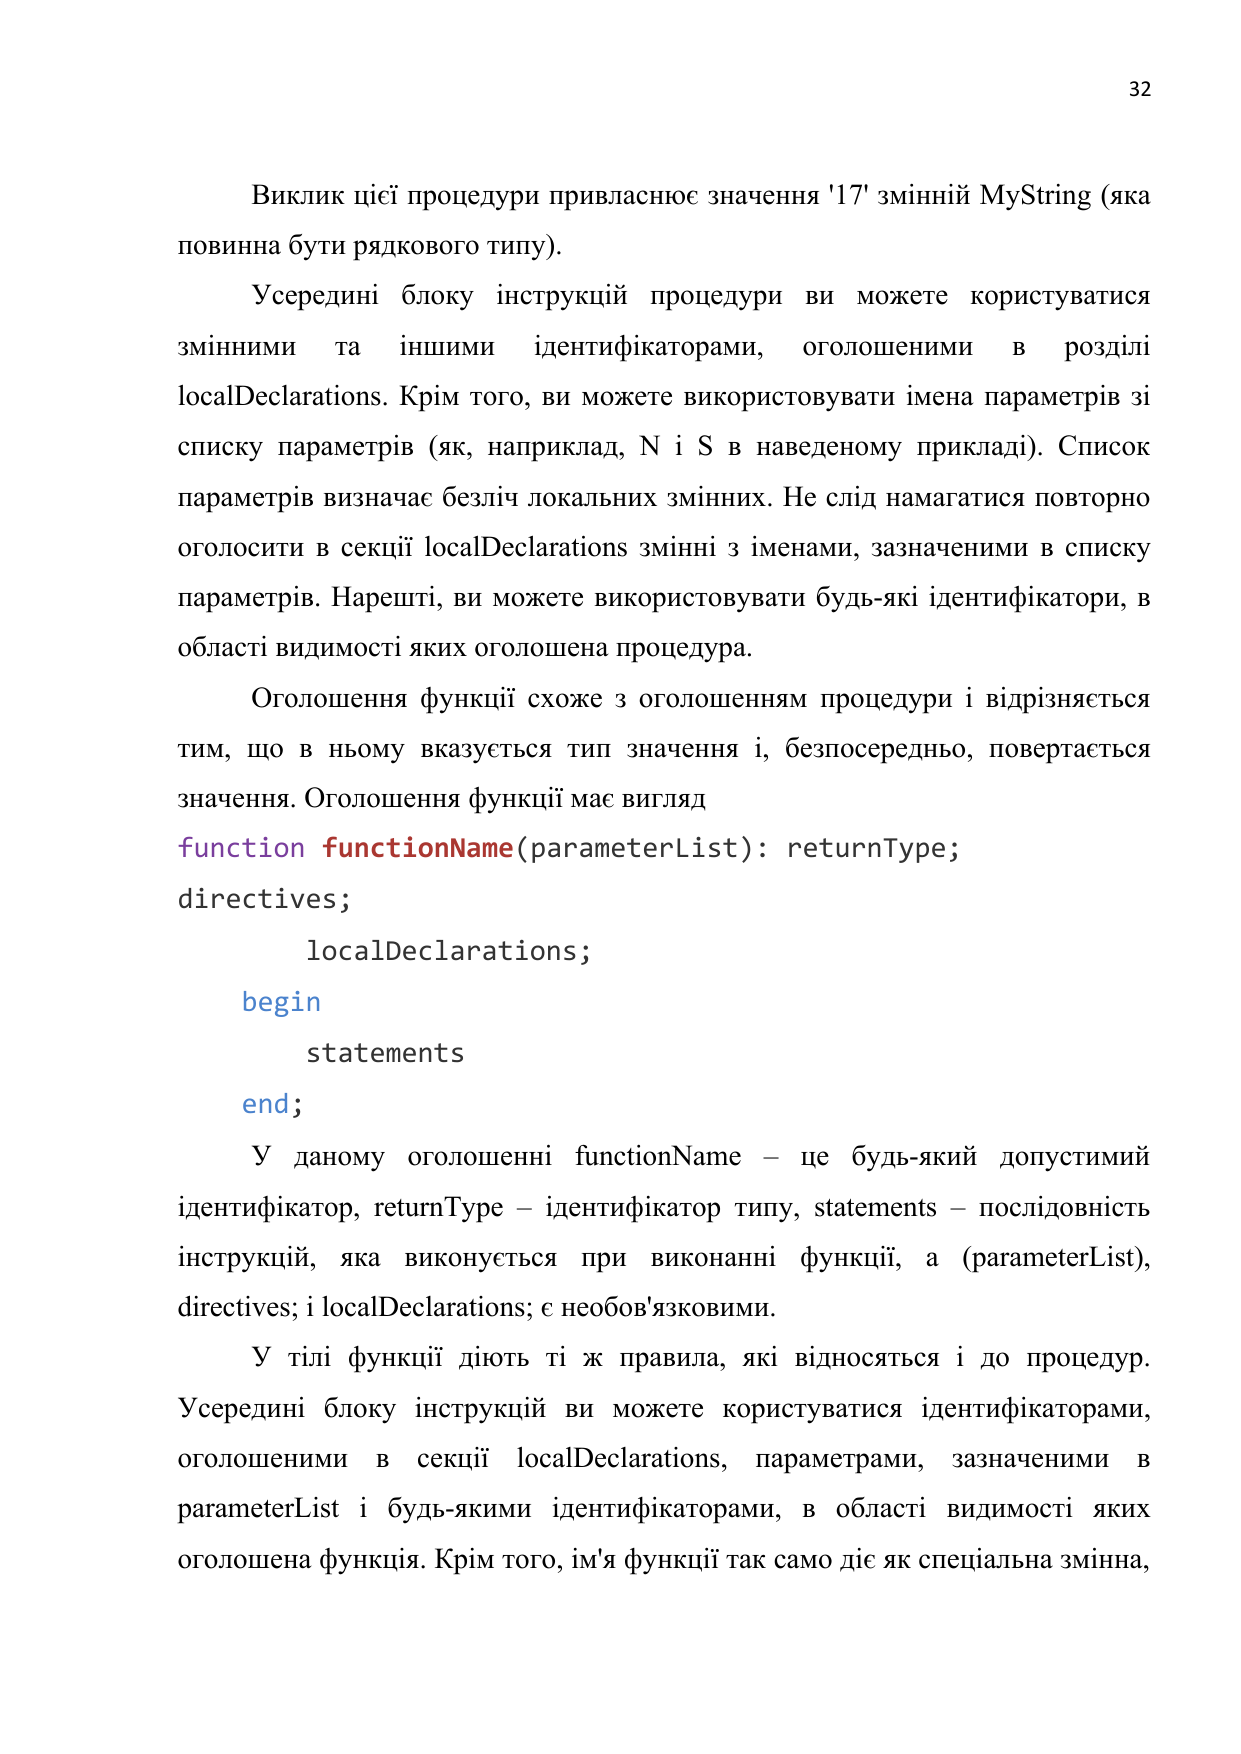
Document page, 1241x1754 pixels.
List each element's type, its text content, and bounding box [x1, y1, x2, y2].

text Усередині блоку інструкцій процедури ви можете користуватися змінними та іншими ідентифікаторами, оголошеними в розділі localDeclarations. Крім того, ви можете використовувати імена параметрів зі списку параметрів (як, наприклад, N і S в наведеному прикладі). Список параметрів визначає безліч локальних змінних. Не слід намагатися повторно оголосити в секції localDeclarations змінні з іменами, зазначеними в списку параметрів. Нарешті, ви можете використовувати будь-які ідентифікатори, в області видимості яких оголошена процедура. [177, 277, 1152, 663]
text function functionName(parameterList): returnType; directives; [177, 831, 1152, 916]
text statements [177, 1036, 1152, 1070]
text begin [177, 984, 1152, 1019]
text Оголошення функції схоже з оголошенням процедури і відрізняється тим, що в ньому вказується тип значення і, безпосередньо, повертається значення. Оголошення функції має вигляд [177, 680, 1152, 814]
text localDeclarations; [177, 933, 1152, 967]
text У даному оголошенні functionName – це будь-який допустимий ідентифікатор, returnType – ідентифікатор типу, statements – послідовність інструкцій, яка виконується при виконанні функції, а (parameterList), directives; і localDeclarations; є необов'язковими. [177, 1138, 1152, 1323]
text Виклик цієї процедури привласнює значення '17' змінній MyString (яка повинна бути рядкового типу). [177, 177, 1152, 261]
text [177, 1339, 1152, 1574]
text end; [177, 1087, 1152, 1121]
